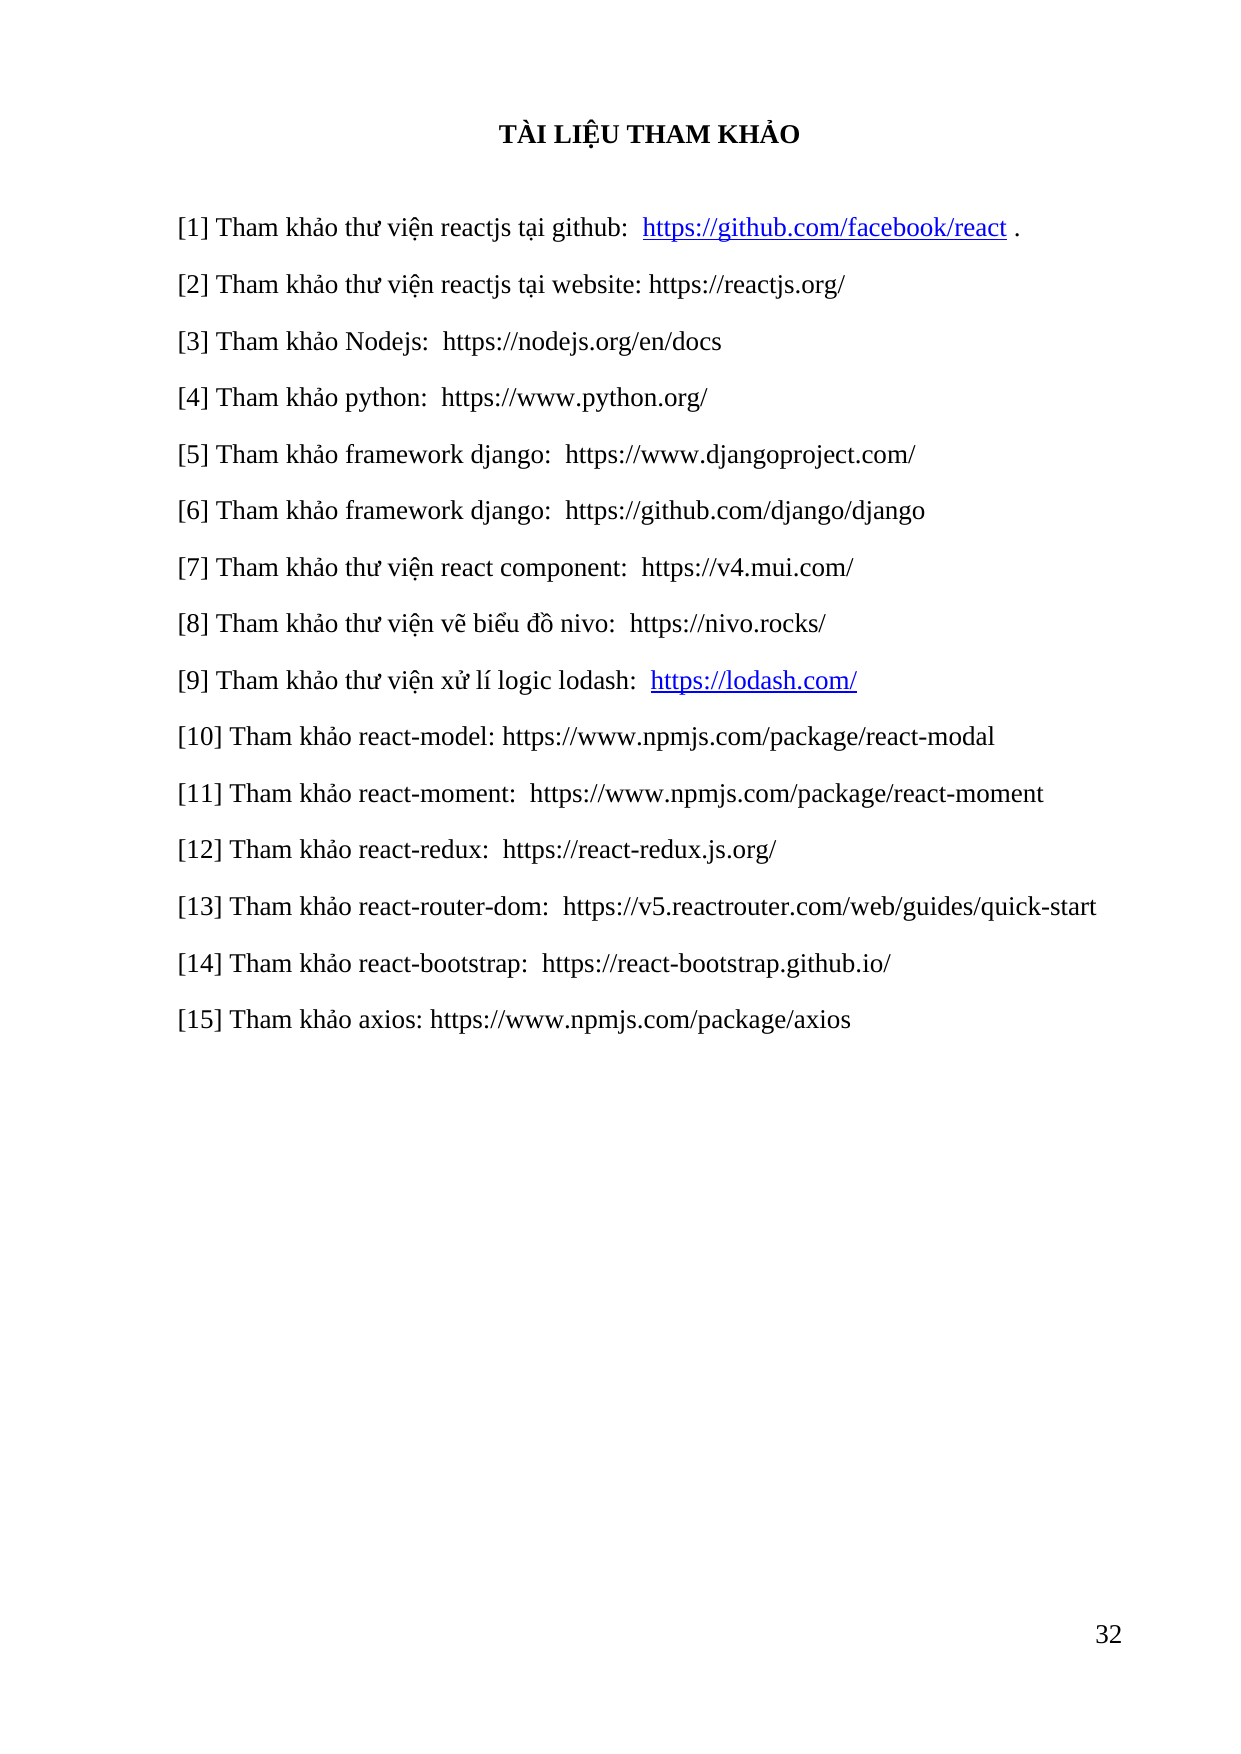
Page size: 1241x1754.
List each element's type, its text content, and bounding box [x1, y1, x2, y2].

text TÀI LIỆU THAM KHẢO [177, 118, 1122, 149]
text [1] Tham khảo thư viện reactjs tại github: https://github.com/facebook/react . [177, 211, 1122, 243]
text [3] Tham khảo Nodejs: https://nodejs.org/en/docs [177, 324, 1122, 356]
text [13] Tham khảo react-router-dom: https://v5.reactrouter.com/web/guides/quick-start [177, 890, 1122, 921]
text [5] Tham khảo framework django: https://www.djangoproject.com/ [177, 438, 1122, 469]
text [12] Tham khảo react-redux: https://react-redux.js.org/ [177, 834, 1122, 865]
text [9] Tham khảo thư viện xử lí logic lodash: https://lodash.com/ [177, 664, 1122, 695]
text [7] Tham khảo thư viện react component: https://v4.mui.com/ [177, 551, 1122, 582]
text [6] Tham khảo framework django: https://github.com/django/django [177, 494, 1122, 525]
text [11] Tham khảo react-moment: https://www.npmjs.com/package/react-moment [177, 777, 1122, 808]
text [8] Tham khảo thư viện vẽ biểu đồ nivo: https://nivo.rocks/ [177, 607, 1122, 638]
text [15] Tham khảo axios: https://www.npmjs.com/package/axios [177, 1003, 1122, 1034]
text [10] Tham khảo react-model: https://www.npmjs.com/package/react-modal [177, 721, 1122, 752]
text [4] Tham khảo python: https://www.python.org/ [177, 381, 1122, 412]
text [2] Tham khảo thư viện reactjs tại website: https://reactjs.org/ [177, 268, 1122, 299]
text [14] Tham khảo react-bootstrap: https://react-bootstrap.github.io/ [177, 947, 1122, 978]
